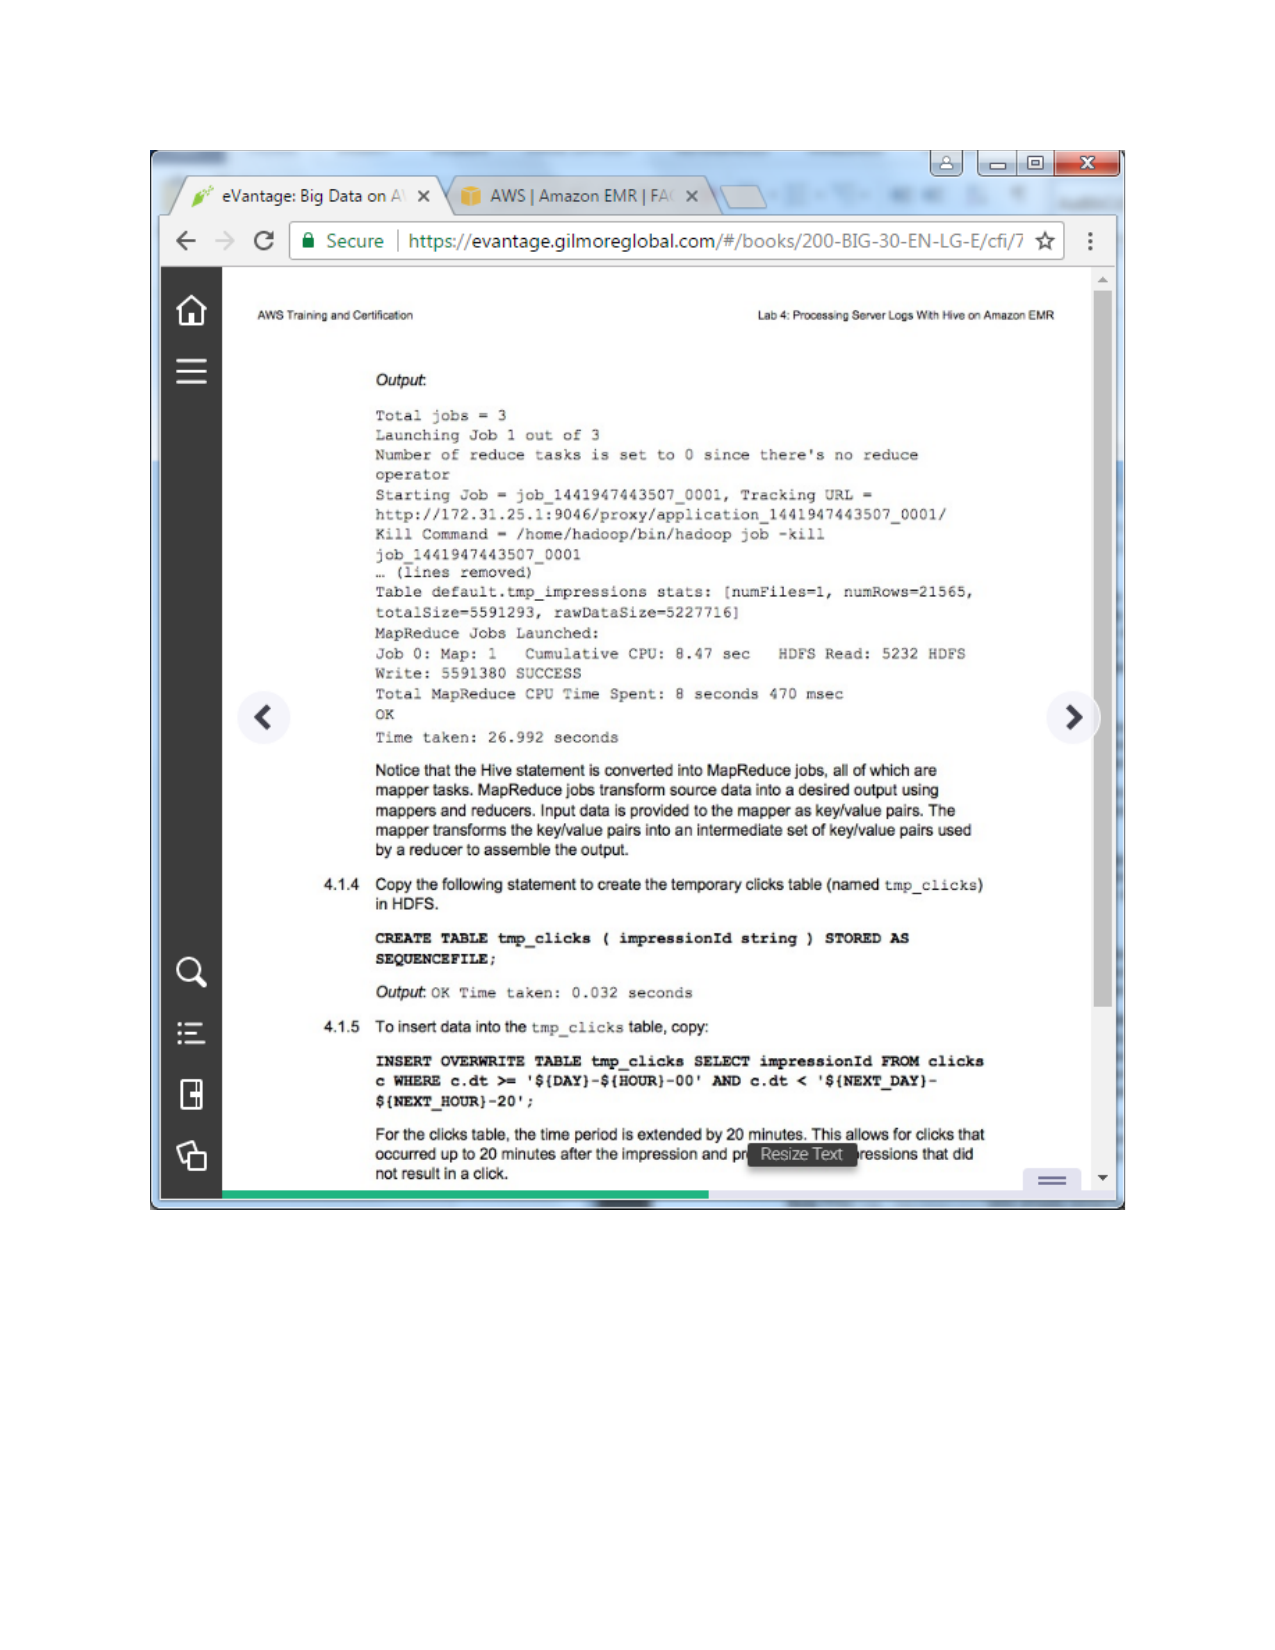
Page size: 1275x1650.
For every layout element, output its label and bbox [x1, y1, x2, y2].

picture [150, 150, 1125, 1210]
